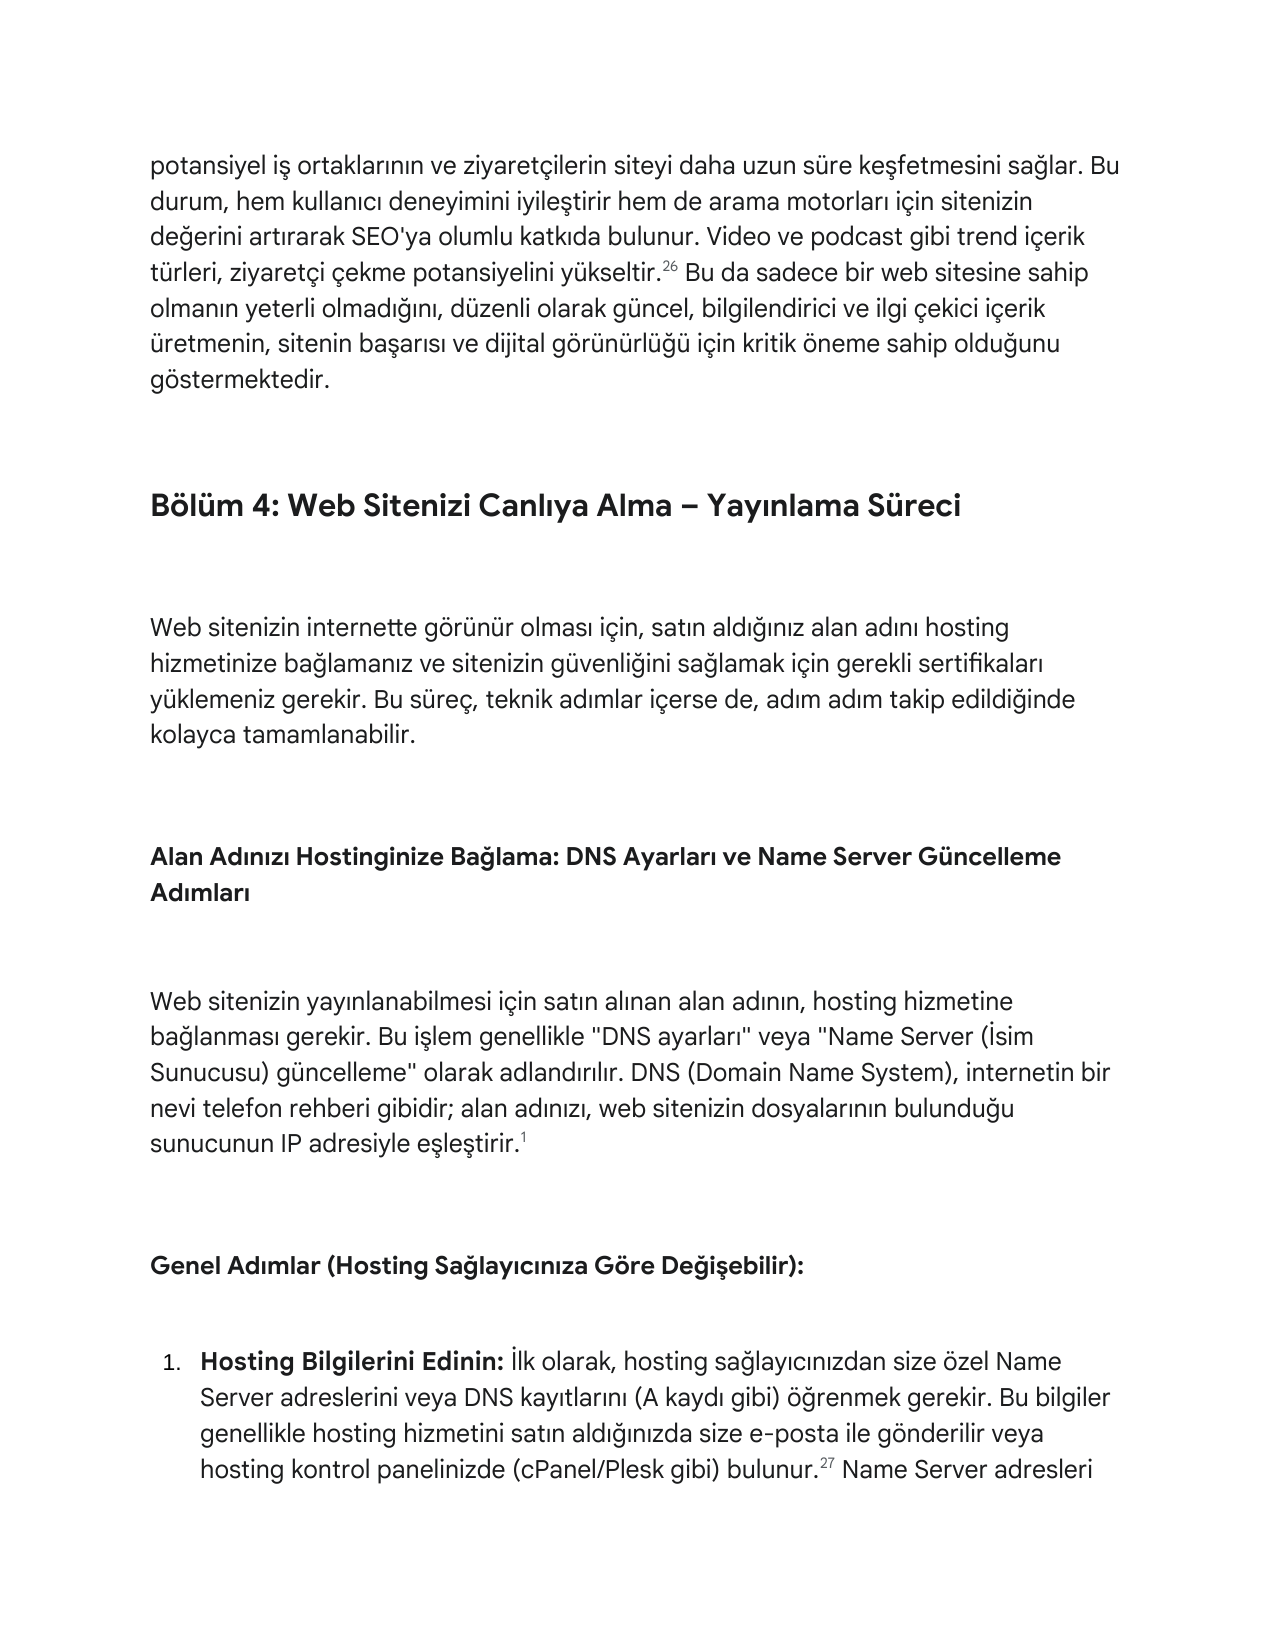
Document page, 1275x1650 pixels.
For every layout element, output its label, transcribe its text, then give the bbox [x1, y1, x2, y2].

subtitle Bölüm 4: Web Sitenizi Canlıya Alma – Yayınlama Süreci [150, 486, 1125, 525]
subtitle Genel Adımlar (Hosting Sağlayıcınıza Göre Değişebilir): [150, 1250, 1125, 1282]
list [162, 1347, 1125, 1485]
subtitle Alan Adınızı Hostinginize Bağlama: DNS Ayarları ve Name Server Güncelleme Adımları [150, 841, 1125, 908]
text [150, 150, 1125, 396]
text Web sitenizin yayınlanabilmesi için satın alınan alan adının, hosting hizmetine bağlanması gerekir. Bu işlem genellikle "DNS ayarları" veya "Name Server (İsim Sunucusu) güncelleme" olarak adlandırılır. DNS (Domain Name System), internetin bir nevi telefon rehberi gibidir; alan adınızı, web sitenizin dosyalarının bulunduğu sunucunun IP adresiyle eşleştirir.1 [150, 986, 1125, 1160]
text Web sitenizin internette görünür olması için, satın aldığınız alan adını hosting hizmetinize bağlamanız ve sitenizin güvenliğini sağlamak için gerekli sertifikaları yüklemeniz gerekir. Bu süreç, teknik adımlar içerse de, adım adım takip edildiğinde kolayca tamamlanabilir. [150, 612, 1125, 751]
